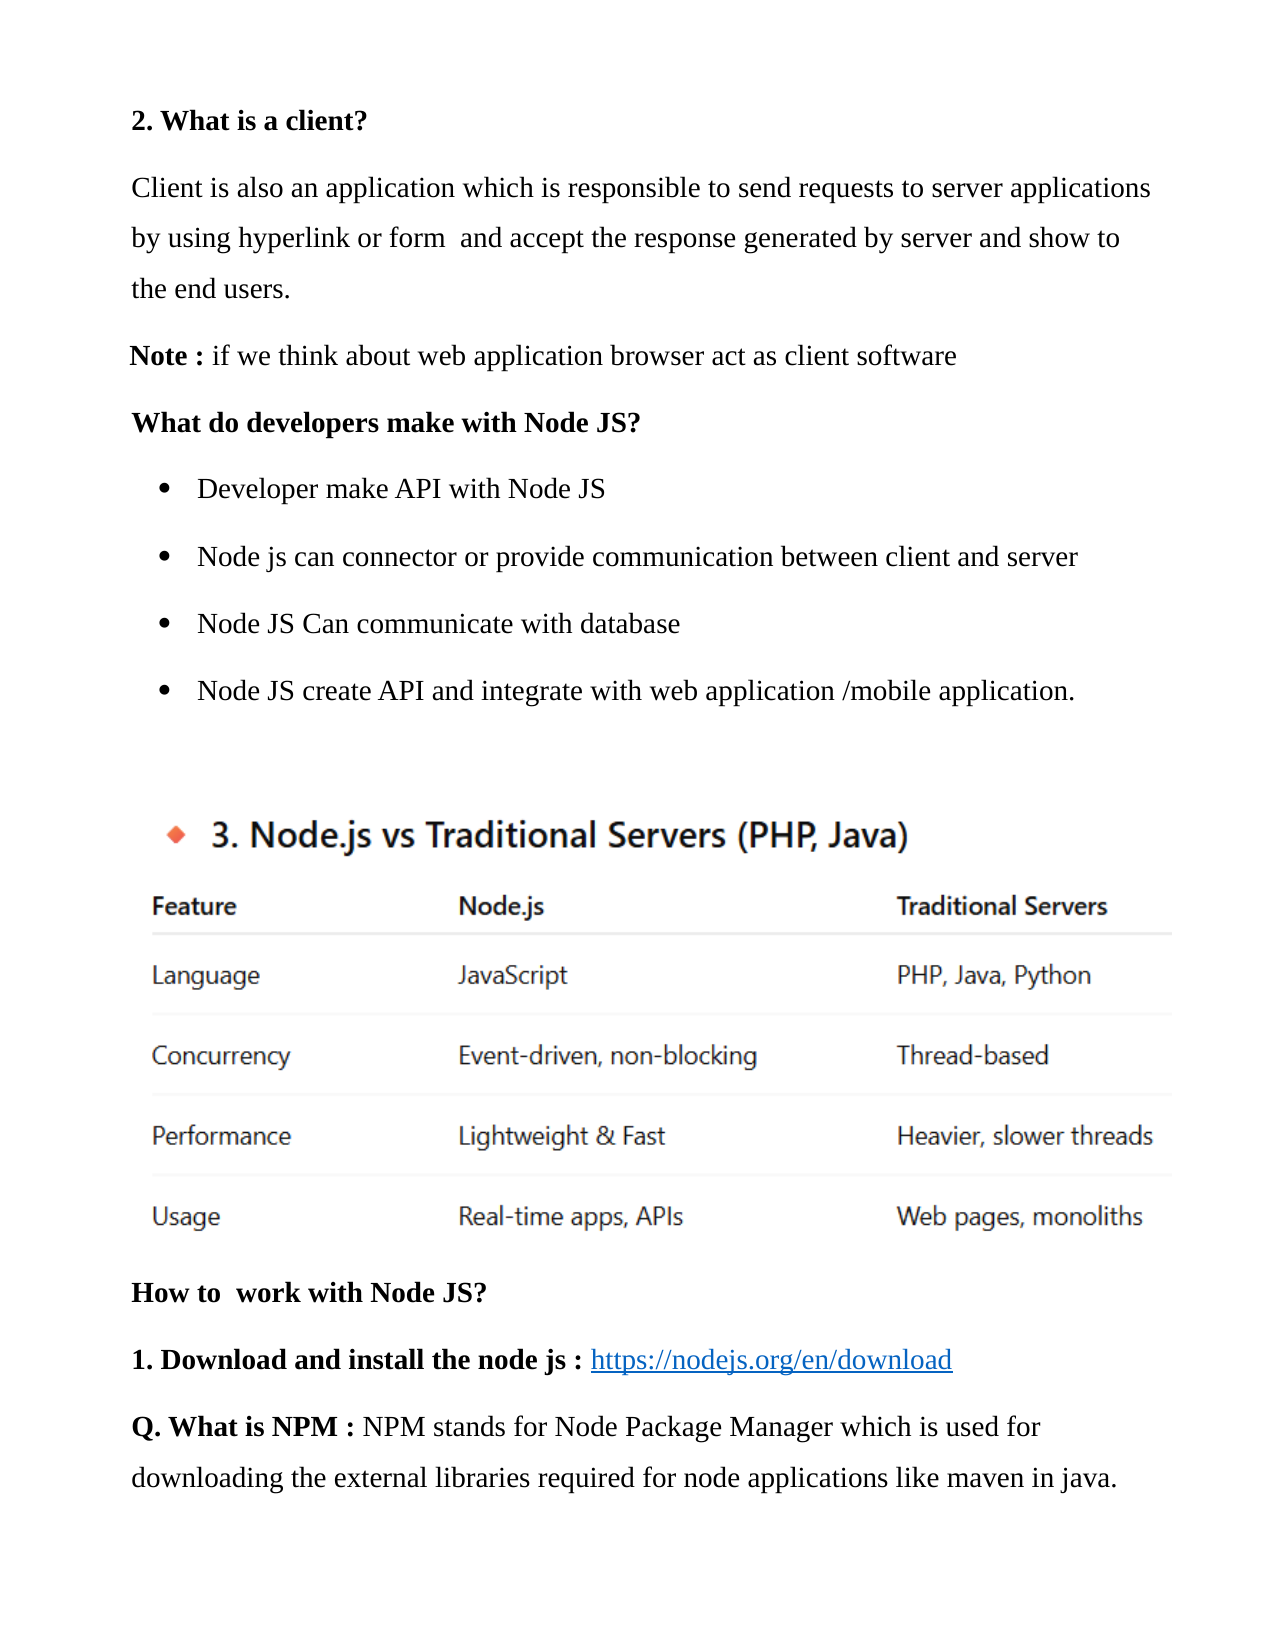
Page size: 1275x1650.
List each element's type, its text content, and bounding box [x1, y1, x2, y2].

list Node JS create API and integrate with web application /mobile application. [159, 673, 1162, 707]
text 1. Download and install the node js : https://nodejs.org/en/download [131, 1342, 1162, 1376]
text What do developers make with Node JS? [131, 405, 1162, 438]
text Q. What is NPM : NPM stands for Node Package Manager which is used for downloading the external libraries required for node applications like maven in java. [131, 1409, 1162, 1493]
text Note : if we think about web application browser act as client software [122, 338, 1162, 371]
text Client is also an application which is responsible to send requests to server applications by using hyperlink or form and accept the response generated by server and show to the end users. [131, 170, 1162, 304]
list Node JS Can communicate with database [159, 606, 1162, 639]
text 2. What is a client? [131, 103, 1162, 137]
text How to work with Node JS? [131, 1275, 1162, 1309]
list Node js can connector or provide communication between client and server [159, 539, 1162, 572]
list Developer make API with Node JS [159, 472, 1162, 505]
picture [131, 807, 1172, 1244]
